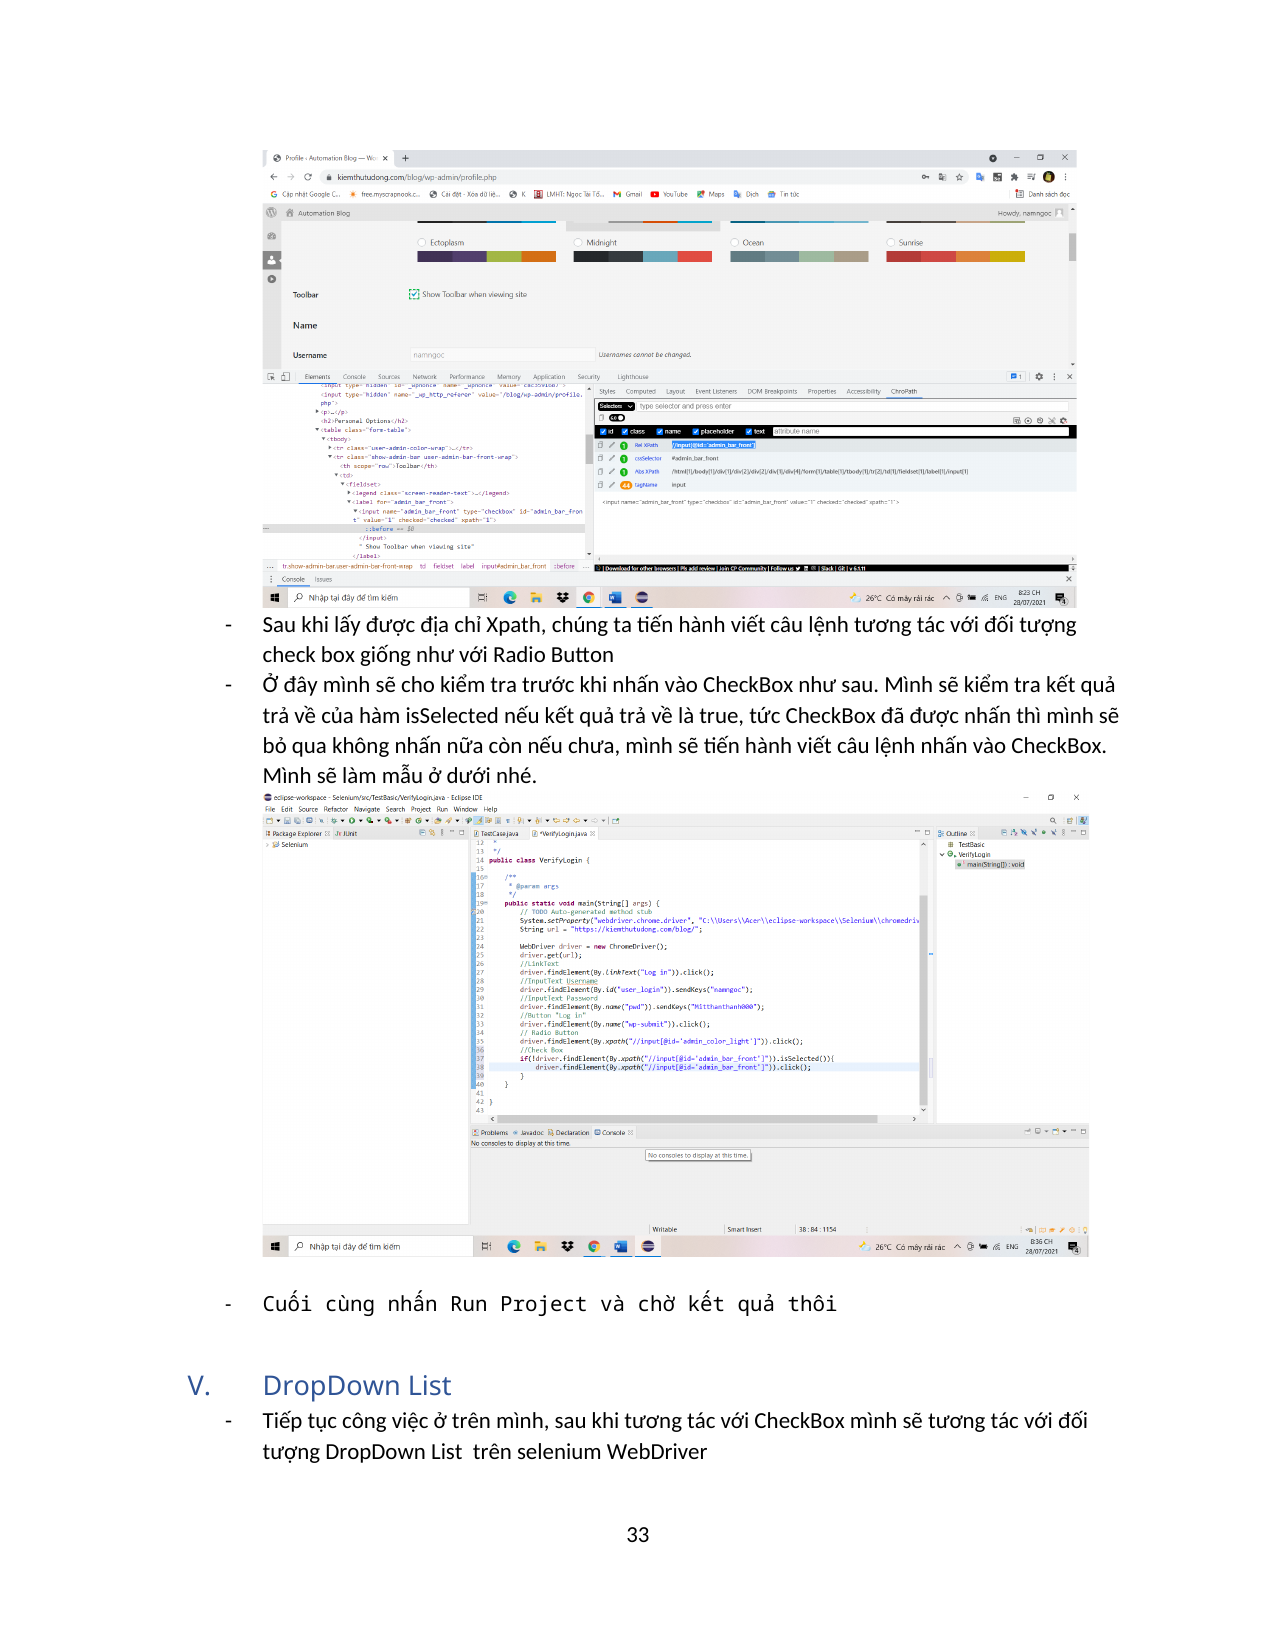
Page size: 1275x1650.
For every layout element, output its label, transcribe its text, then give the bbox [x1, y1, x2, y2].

subtitle DropDown List [187, 1367, 1125, 1404]
list Sau khi lấy được địa chỉ Xpath, chúng ta tiến hành viết câu lệnh tương tác với đối tượng check box giống như với Radio Button [225, 610, 1125, 668]
list Tiếp tục công việc ở trên mình, sau khi tương tác với CheckBox mình sẽ tương tác với đối tượng DropDown List trên selenium WebDriver [225, 1407, 1125, 1465]
picture [262, 791, 1090, 1257]
list Cuối cùng nhấn Run Project và chờ kết quả thôi [225, 1289, 1125, 1317]
list Ở đây mình sẽ cho kiểm tra trước khi nhấn vào CheckBox như sau. Mình sẽ kiểm tra kết quả trả về của hàm isSelected nếu kết quả trả về là true, tức CheckBox đã được nhấn thì mình sẽ bỏ qua không nhấn nữa còn nếu chưa, mình sẽ tiến hành viết câu lệnh nhấn vào CheckBox. Mình sẽ làm mẫu ở dưới nhé. [225, 671, 1125, 789]
picture [262, 150, 1077, 608]
